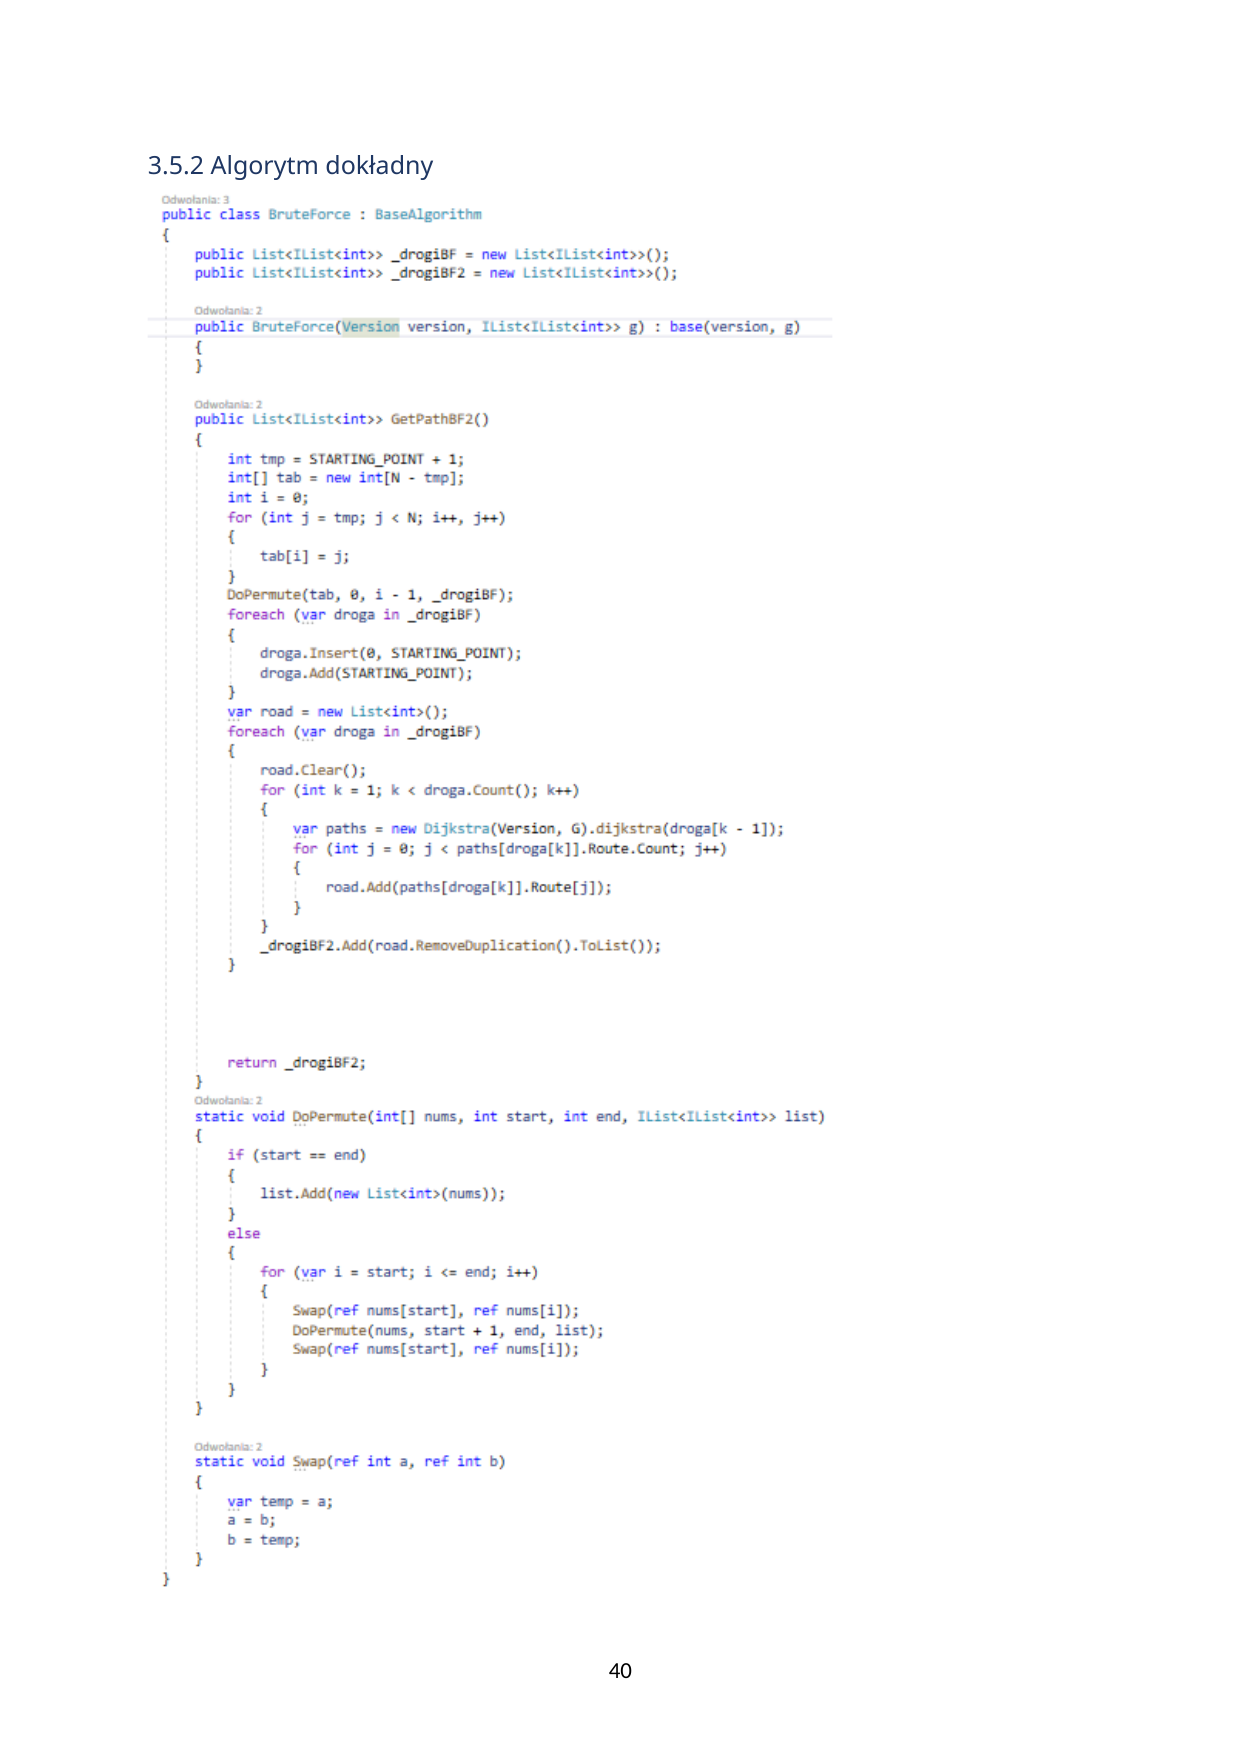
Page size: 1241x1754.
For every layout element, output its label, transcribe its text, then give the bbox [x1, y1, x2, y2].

picture [147, 184, 833, 1605]
subtitle 3.5.2 Algorytm dokładny [148, 148, 1093, 182]
